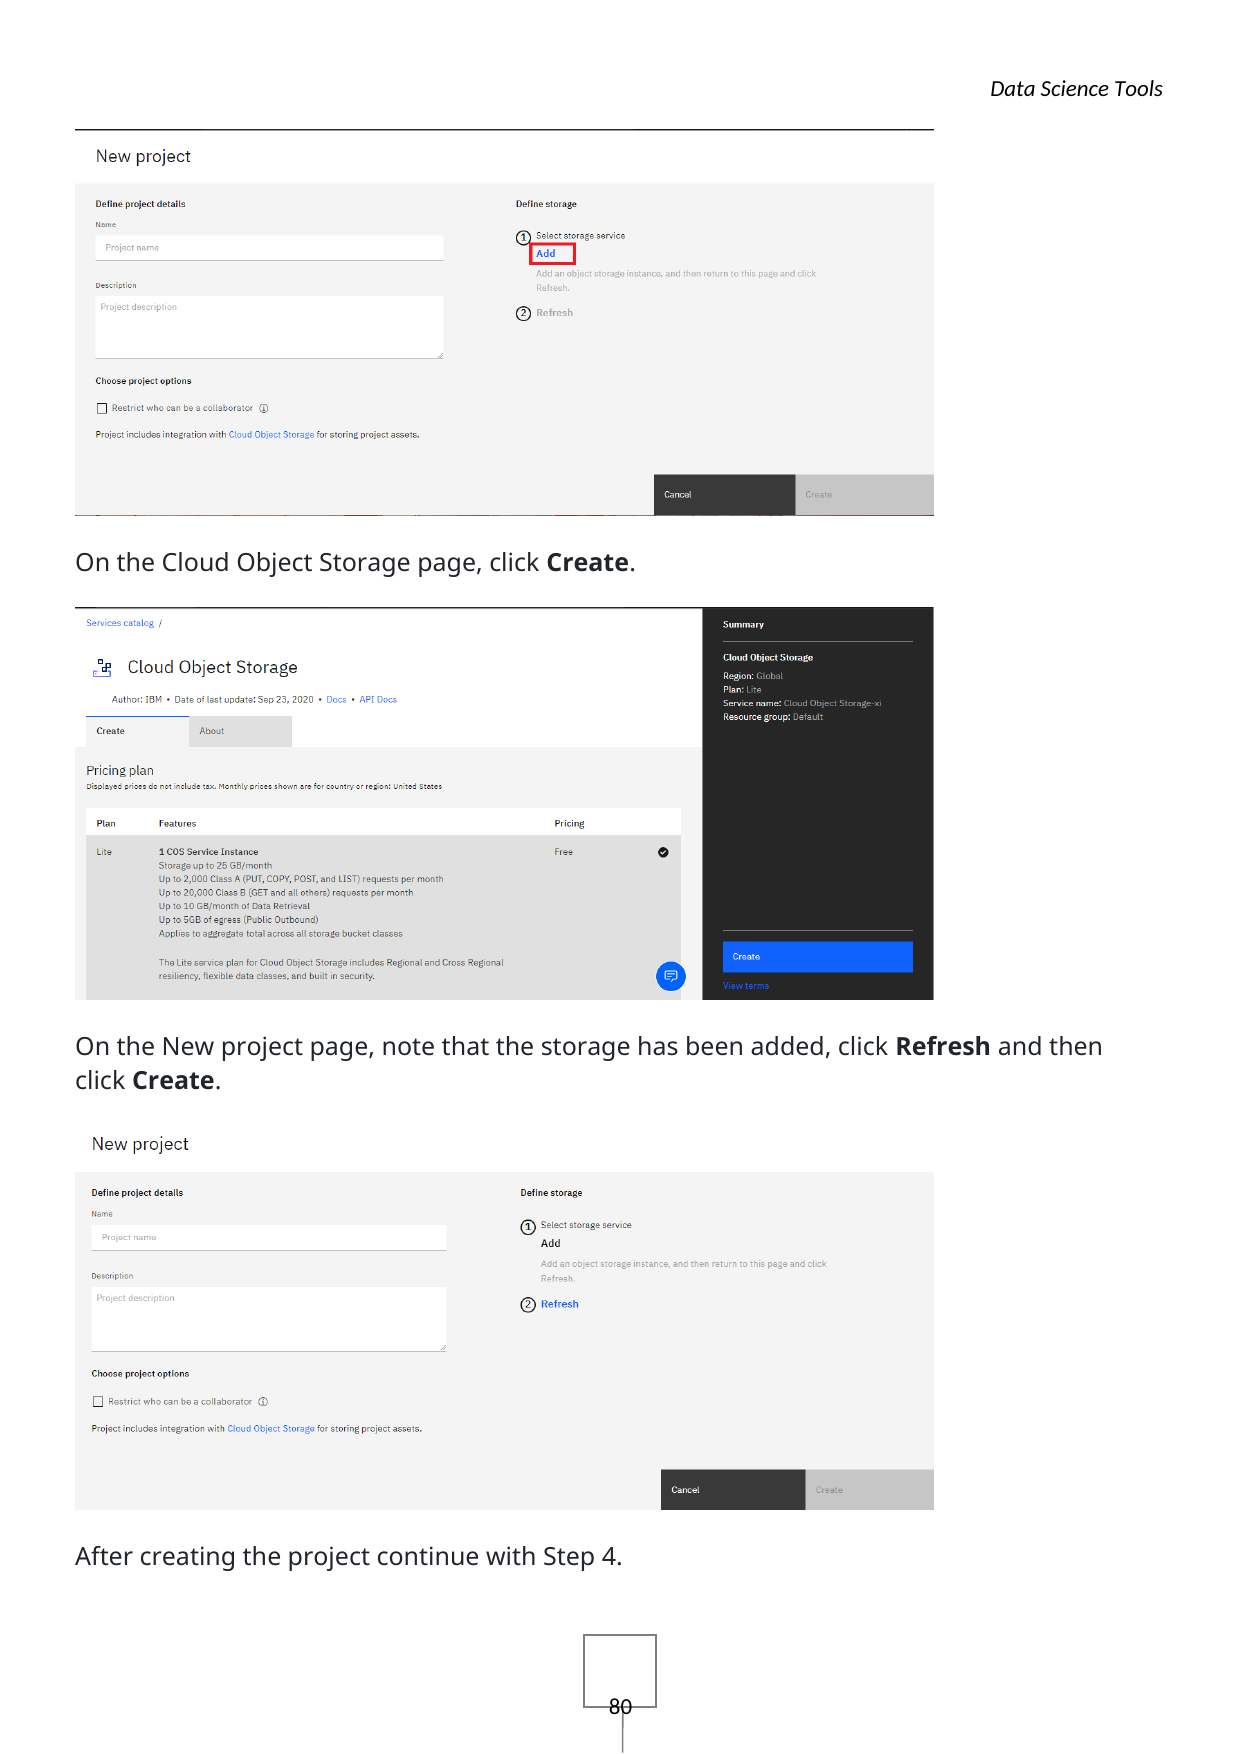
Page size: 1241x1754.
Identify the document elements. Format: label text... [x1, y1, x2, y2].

picture [75, 607, 934, 1000]
picture [75, 129, 934, 516]
text On the New project page, note that the storage has been added, click Refresh and then click Create. [75, 1029, 1165, 1097]
text On the Cloud Object Storage page, click Create. [75, 545, 1165, 579]
text After creating the project continue with Step 4. [75, 1539, 1165, 1573]
picture [75, 1126, 934, 1510]
